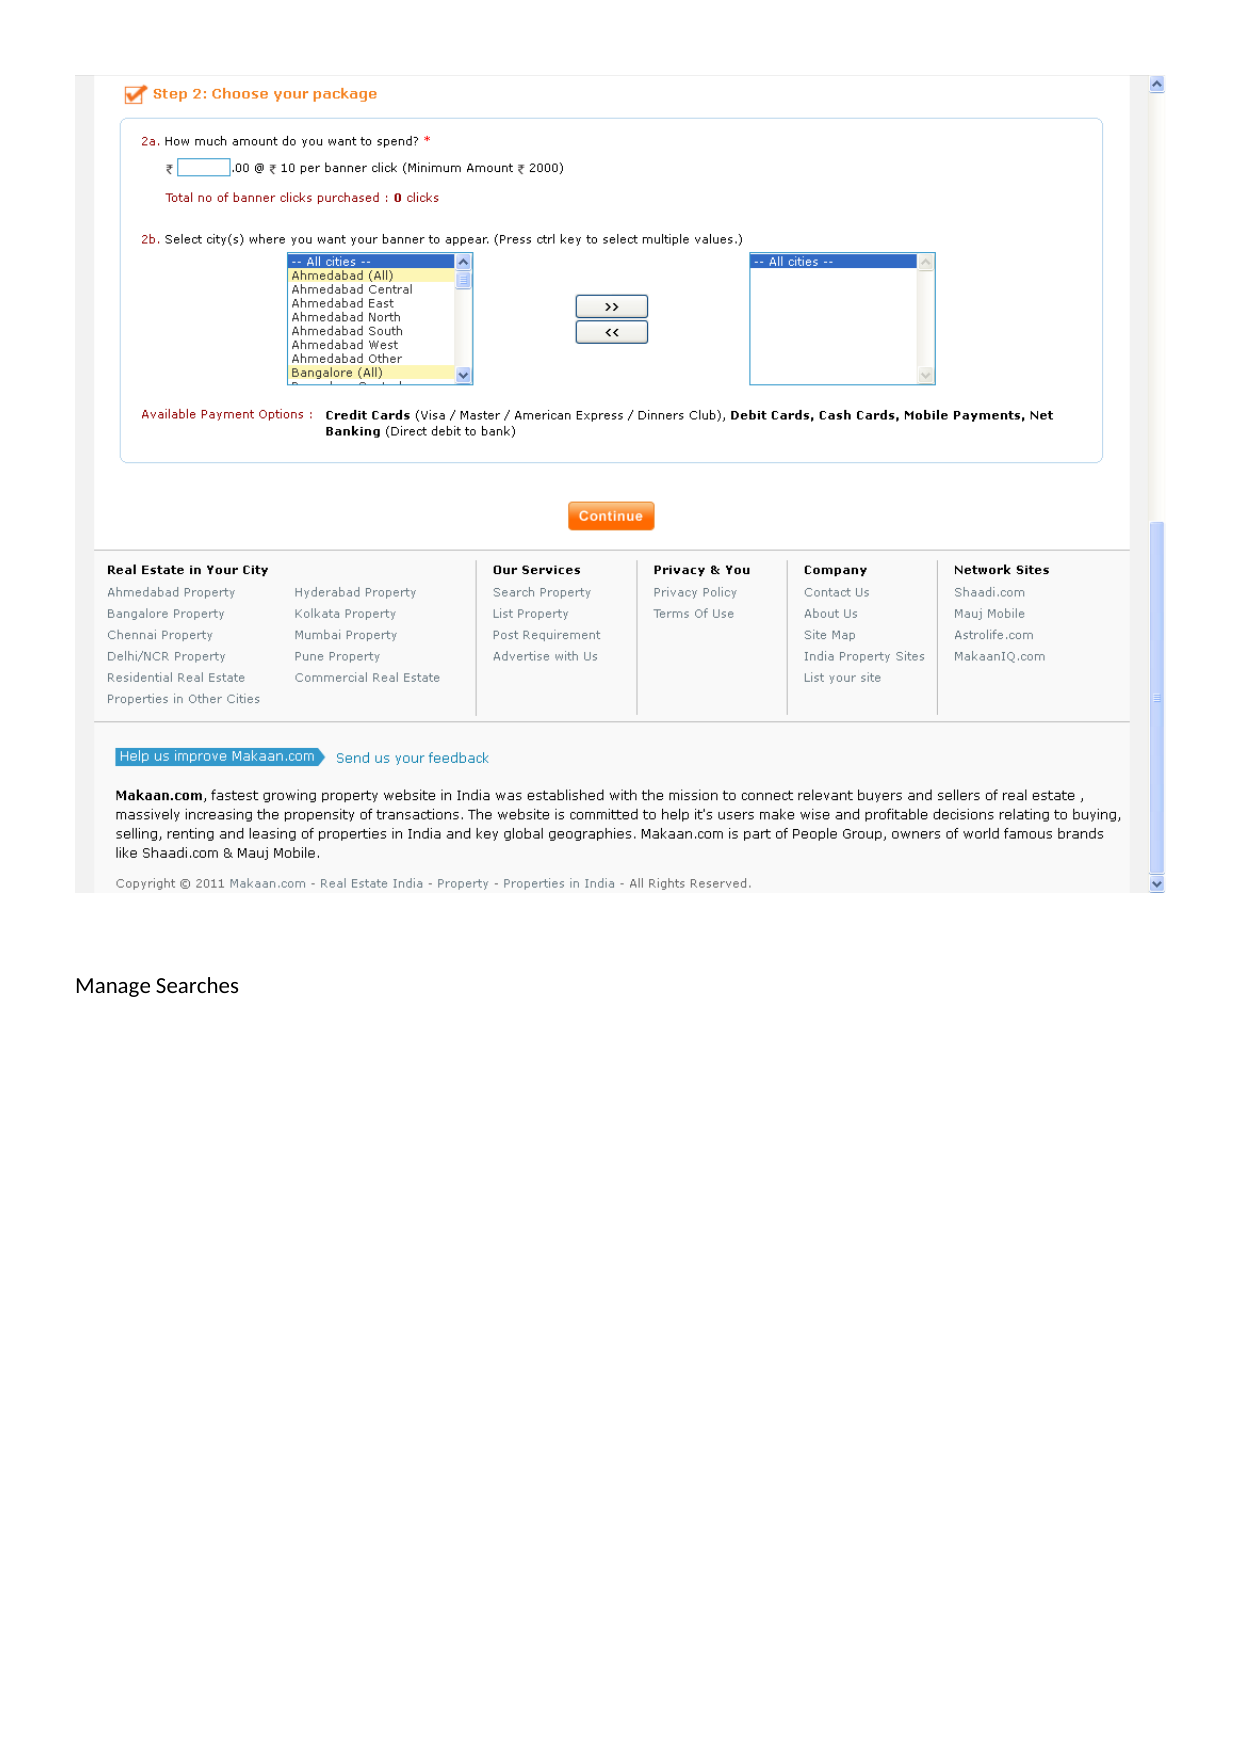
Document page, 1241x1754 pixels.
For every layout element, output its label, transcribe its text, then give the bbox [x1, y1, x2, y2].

picture [75, 75, 1166, 893]
text Manage Searches [75, 971, 1165, 999]
